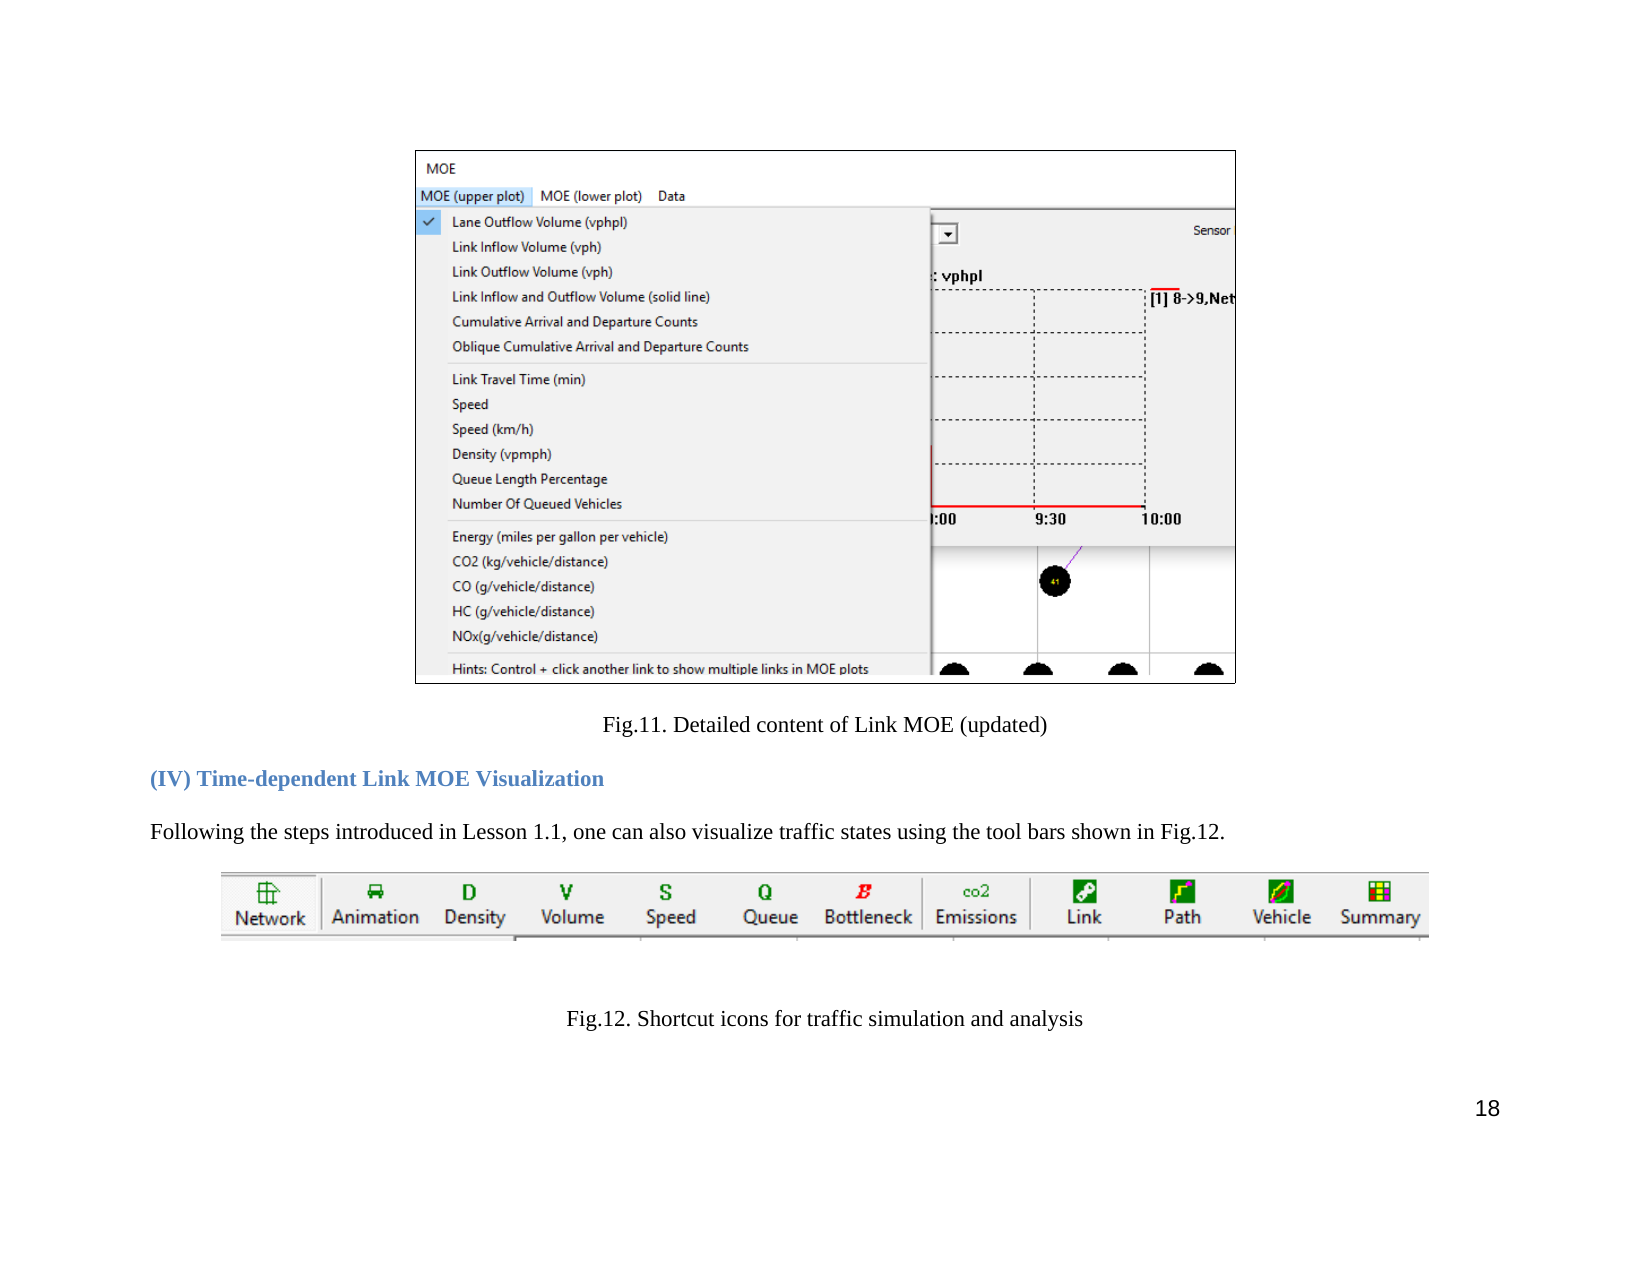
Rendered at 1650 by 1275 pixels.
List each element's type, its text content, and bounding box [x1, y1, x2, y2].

text Fig.12. Shortcut icons for traffic simulation and analysis [150, 1005, 1500, 1031]
subtitle (IV) Time-dependent Link MOE Visualization [150, 764, 1500, 791]
picture [416, 151, 1235, 683]
text Following the steps introduced in Lesson 1.1, one can also visualize traffic states using the tool bars shown in Fig.12. [150, 818, 1500, 845]
text Fig.11. Detailed content of Link MOE (updated) [150, 711, 1500, 737]
picture [221, 872, 1429, 941]
